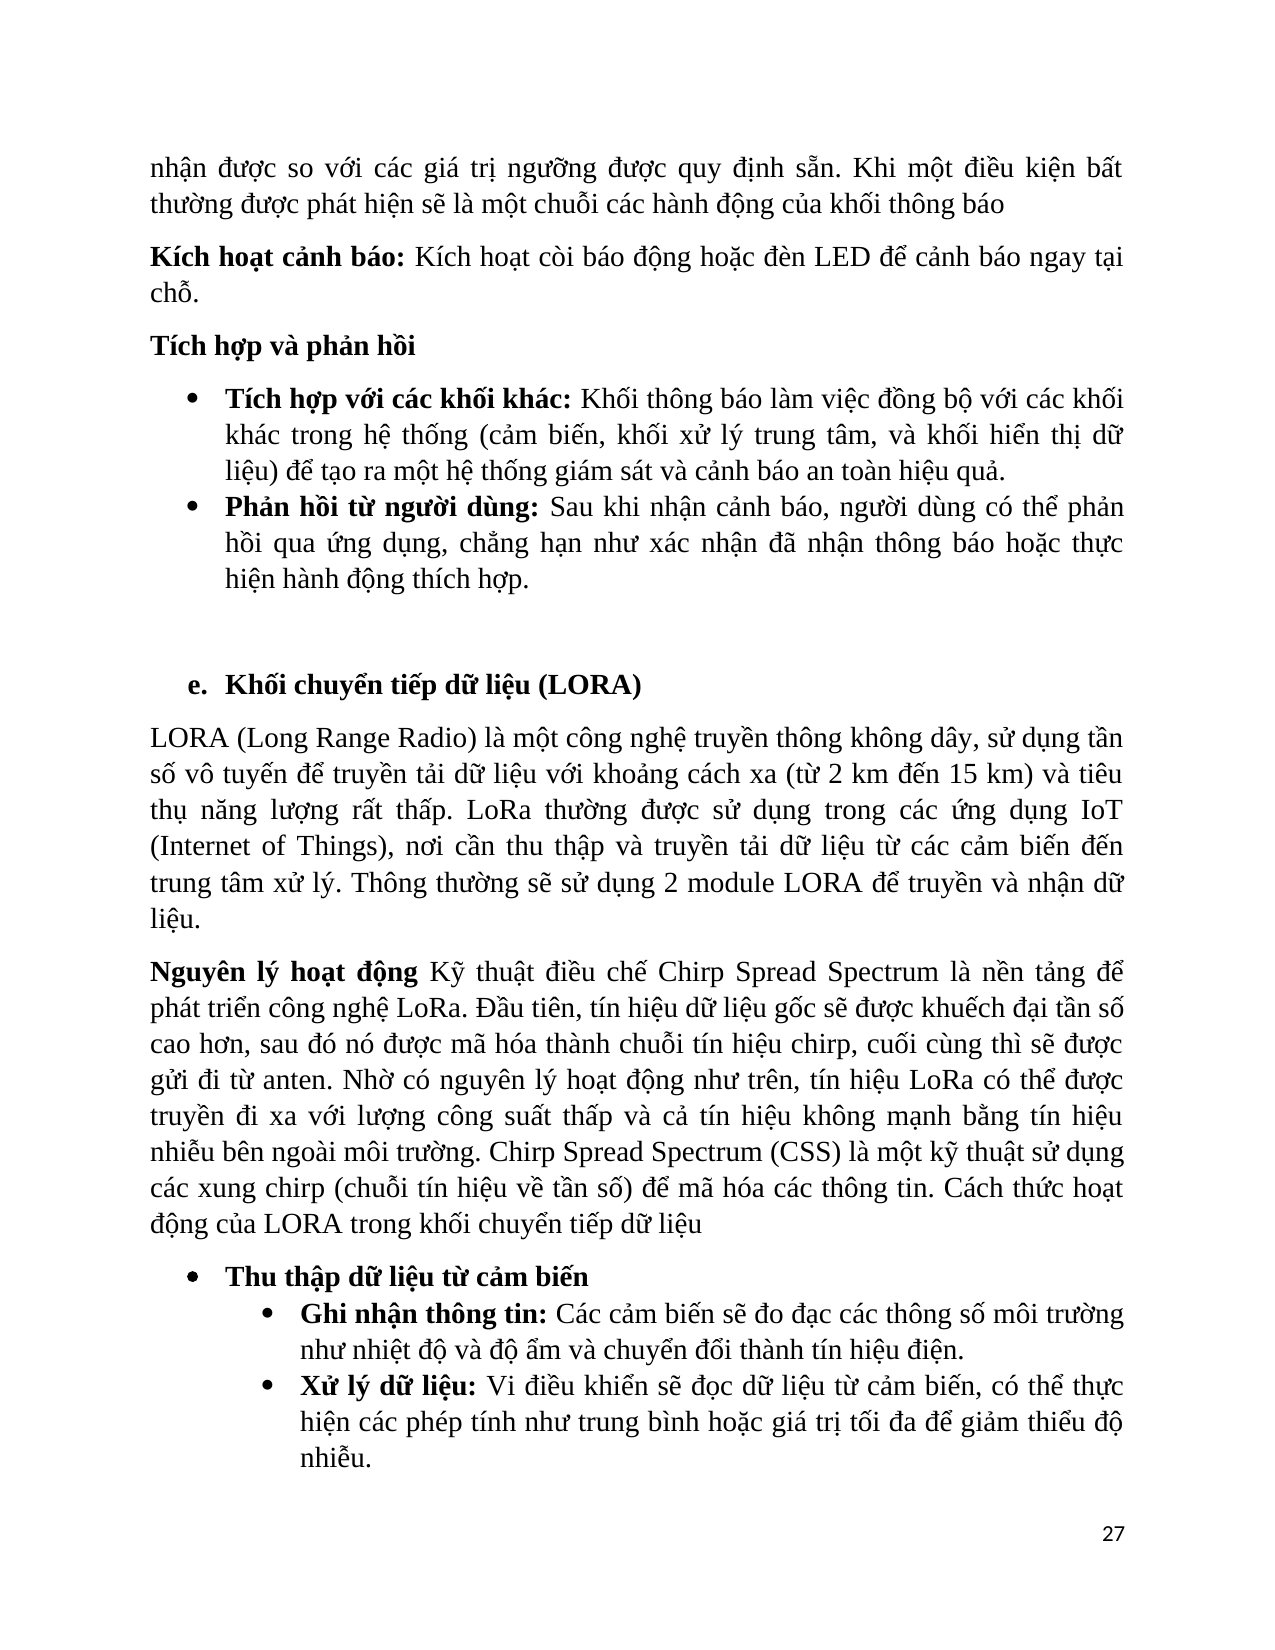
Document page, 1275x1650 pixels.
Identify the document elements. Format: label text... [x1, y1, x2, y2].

text Kích hoạt cảnh báo: Kích hoạt còi báo động hoặc đèn LED để cảnh báo ngay tại chỗ. [150, 239, 1125, 309]
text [150, 150, 1125, 220]
list Tích hợp với các khối khác: Khối thông báo làm việc đồng bộ với các khối khác trong hệ thống (cảm biến, khối xử lý trung tâm, và khối hiển thị dữ liệu) để tạo ra một hệ thống giám sát và cảnh báo an toàn hiệu quả. [187, 381, 1125, 487]
list Thu thập dữ liệu từ cảm biến [187, 1259, 1125, 1293]
list Xử lý dữ liệu: Vi điều khiển sẽ đọc dữ liệu từ cảm biến, có thể thực hiện các phép tính như trung bình hoặc giá trị tối đa để giảm thiểu độ nhiễu. [262, 1368, 1125, 1474]
list Khối chuyển tiếp dữ liệu (LORA) [187, 667, 1125, 701]
list Phản hồi từ người dùng: Sau khi nhận cảnh báo, người dùng có thể phản hồi qua ứng dụng, chẳng hạn như xác nhận đã nhận thông báo hoặc thực hiện hành động thích hợp. [187, 489, 1125, 595]
text LORA (Long Range Radio) là một công nghệ truyền thông không dây, sử dụng tần số vô tuyến để truyền tải dữ liệu với khoảng cách xa (từ 2 km đến 15 km) và tiêu thụ năng lượng rất thấp. LoRa thường được sử dụng trong các ứng dụng IoT (Internet of Things), nơi cần thu thập và truyền tải dữ liệu từ các cảm biến đến trung tâm xử lý. Thông thường sẽ sử dụng 2 module LORA để truyền và nhận dữ liệu. [150, 720, 1125, 934]
text Tích hợp và phản hồi [150, 328, 1125, 361]
list Ghi nhận thông tin: Các cảm biến sẽ đo đạc các thông số môi trường như nhiệt độ và độ ẩm và chuyển đổi thành tín hiệu điện. [262, 1296, 1125, 1366]
text Nguyên lý hoạt động Kỹ thuật điều chế Chirp Spread Spectrum là nền tảng để phát triển công nghệ LoRa. Đầu tiên, tín hiệu dữ liệu gốc sẽ được khuếch đại tần số cao hơn, sau đó nó được mã hóa thành chuỗi tín hiệu chirp, cuối cùng thì sẽ được gửi đi từ anten. Nhờ có nguyên lý hoạt động như trên, tín hiệu LoRa có thể được truyền đi xa với lượng công suất thấp và cả tín hiệu không mạnh bằng tín hiệu nhiễu bên ngoài môi trường. Chirp Spread Spectrum (CSS) là một kỹ thuật sử dụng các xung chirp (chuỗi tín hiệu về tần số) để mã hóa các thông tin. Cách thức hoạt động của LORA trong khối chuyển tiếp dữ liệu [150, 954, 1125, 1240]
